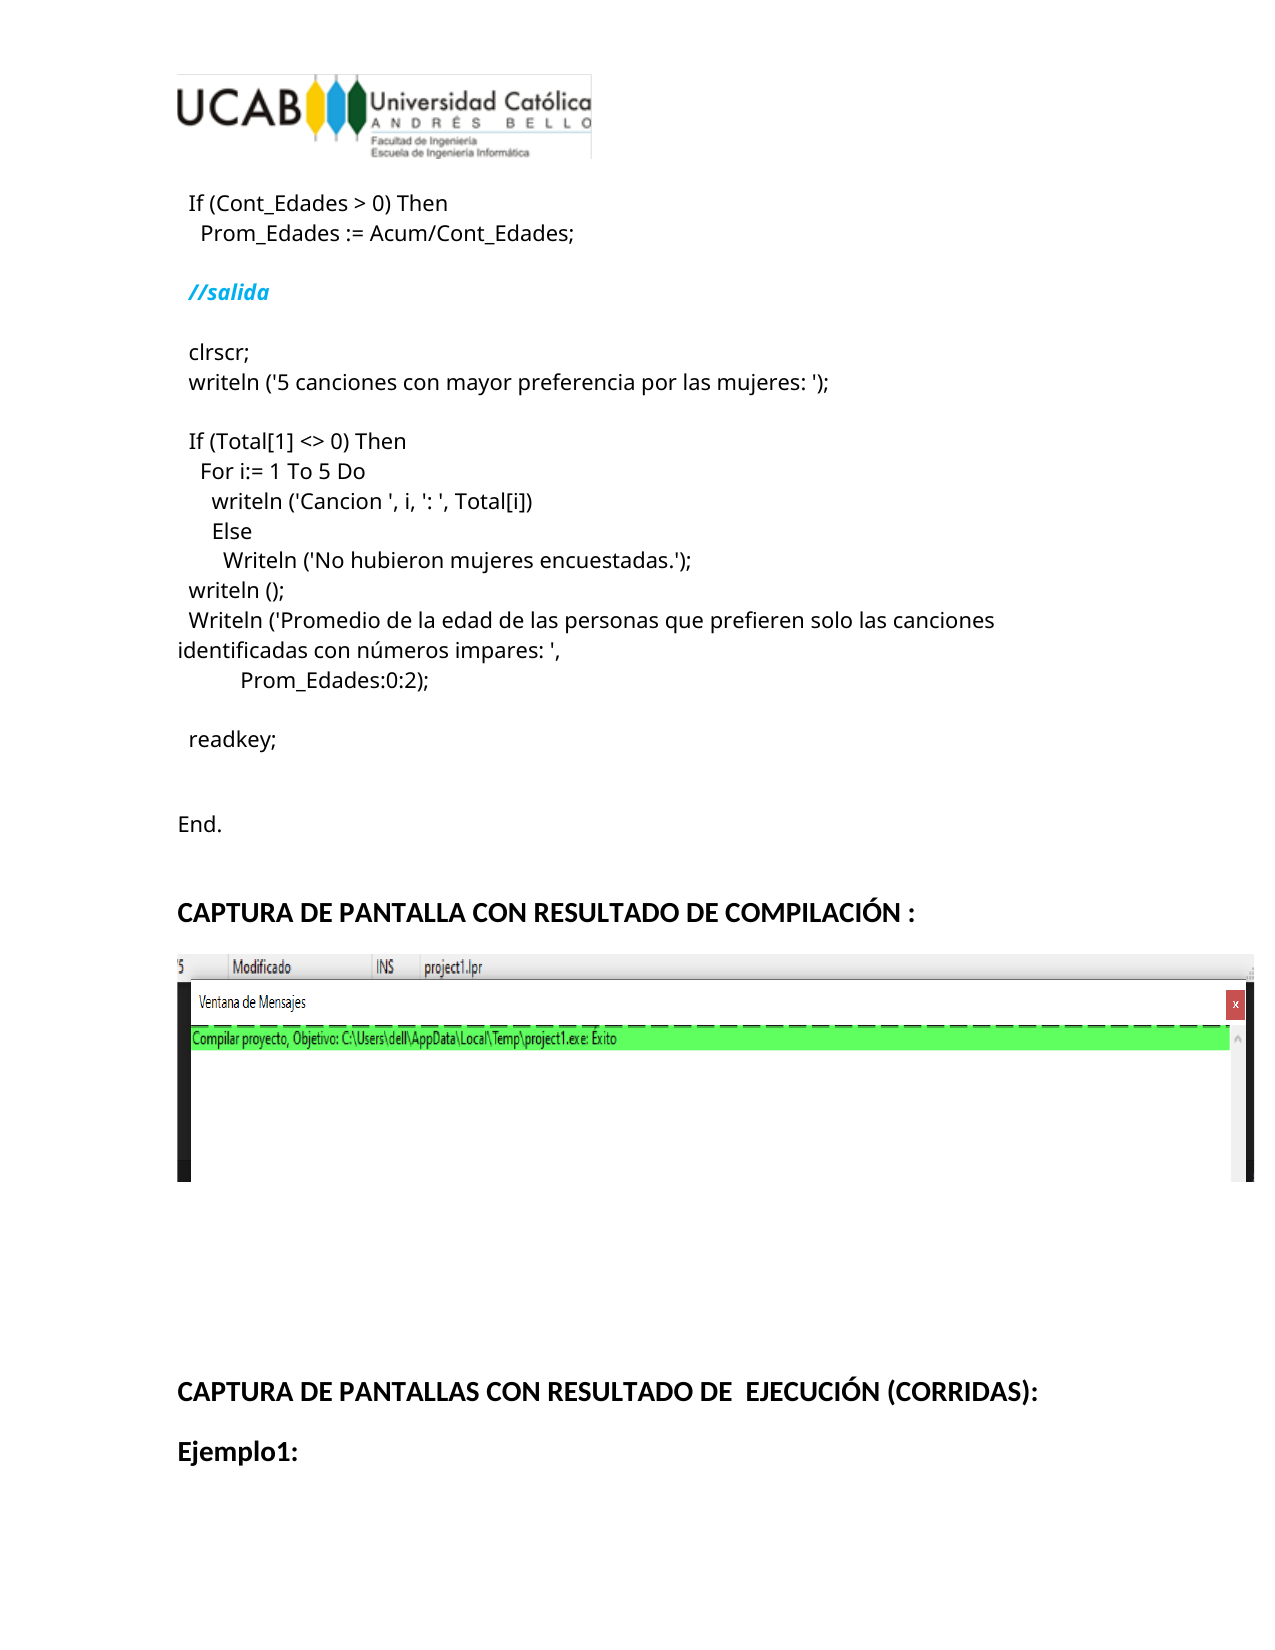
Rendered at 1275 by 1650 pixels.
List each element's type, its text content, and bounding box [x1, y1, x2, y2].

text End. [177, 809, 1098, 838]
text Writeln ('Promedio de la edad de las personas que prefieren solo las canciones identificadas con números impares: ', [177, 605, 1098, 664]
text Ejemplo1: [177, 1433, 1098, 1469]
text If (Total[1] <> 0) Then [177, 426, 1098, 456]
text CAPTURA DE PANTALLAS CON RESULTADO DE EJECUCIÓN (CORRIDAS): [177, 1373, 1098, 1408]
text writeln ('5 canciones con mayor preferencia por las mujeres: '); [177, 367, 1098, 396]
text Else [177, 516, 1098, 545]
text clrscr; [177, 337, 1098, 367]
text If (Cont_Edades > 0) Then [177, 188, 1098, 218]
text Prom_Edades:0:2); [177, 664, 1098, 694]
text Writeln ('No hubieron mujeres encuestadas.'); [177, 545, 1098, 575]
text For i:= 1 To 5 Do [177, 456, 1098, 486]
text writeln ('Cancion ', i, ': ', Total[i]) [177, 486, 1098, 516]
picture [177, 73, 593, 159]
text CAPTURA DE PANTALLA CON RESULTADO DE COMPILACIÓN : [177, 894, 1098, 930]
picture [177, 954, 1255, 1182]
text Prom_Edades := Acum/Cont_Edades; [177, 218, 1098, 247]
text readkey; [177, 724, 1098, 754]
text //salida [177, 277, 1098, 307]
text writeln (); [177, 575, 1098, 605]
